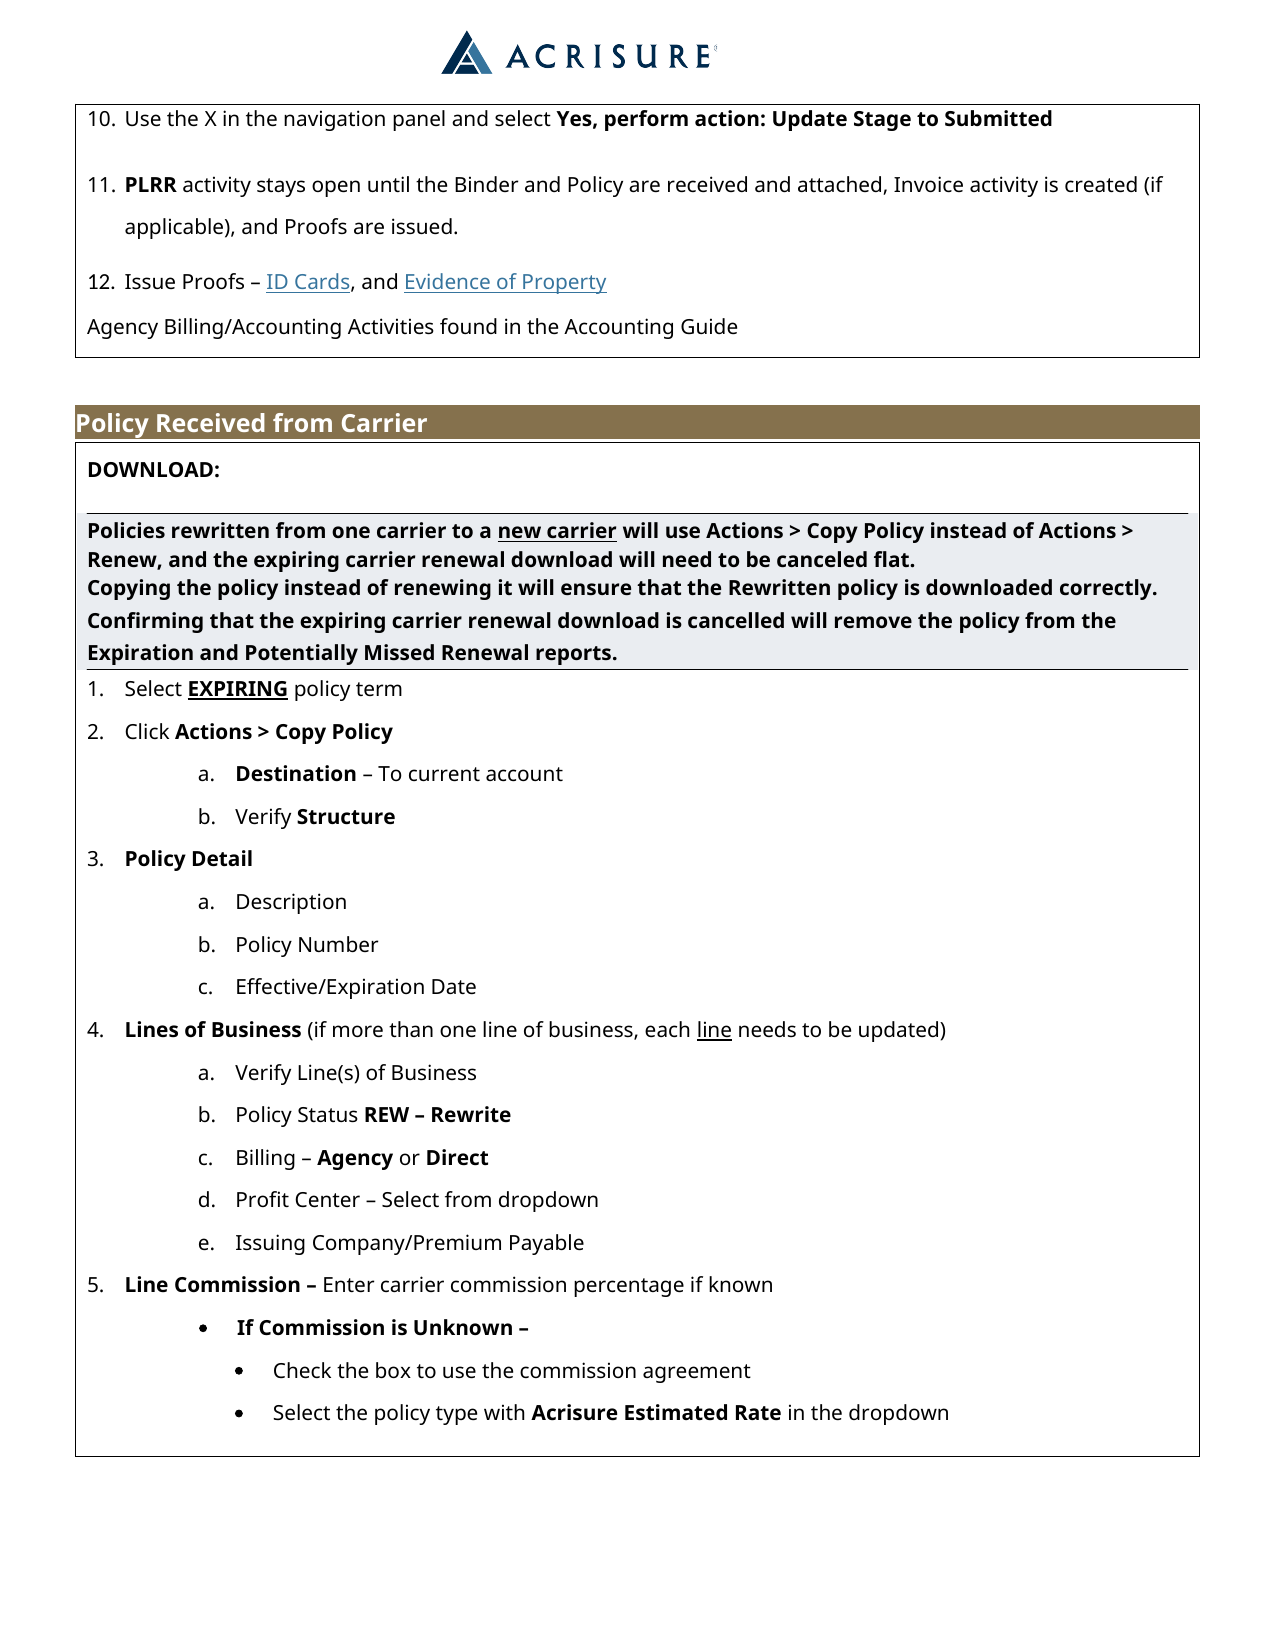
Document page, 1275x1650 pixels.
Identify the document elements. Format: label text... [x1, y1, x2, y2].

subtitle Policy Received from Carrier [75, 405, 1200, 439]
picture [439, 23, 718, 80]
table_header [76, 443, 1199, 1456]
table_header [76, 105, 1199, 357]
